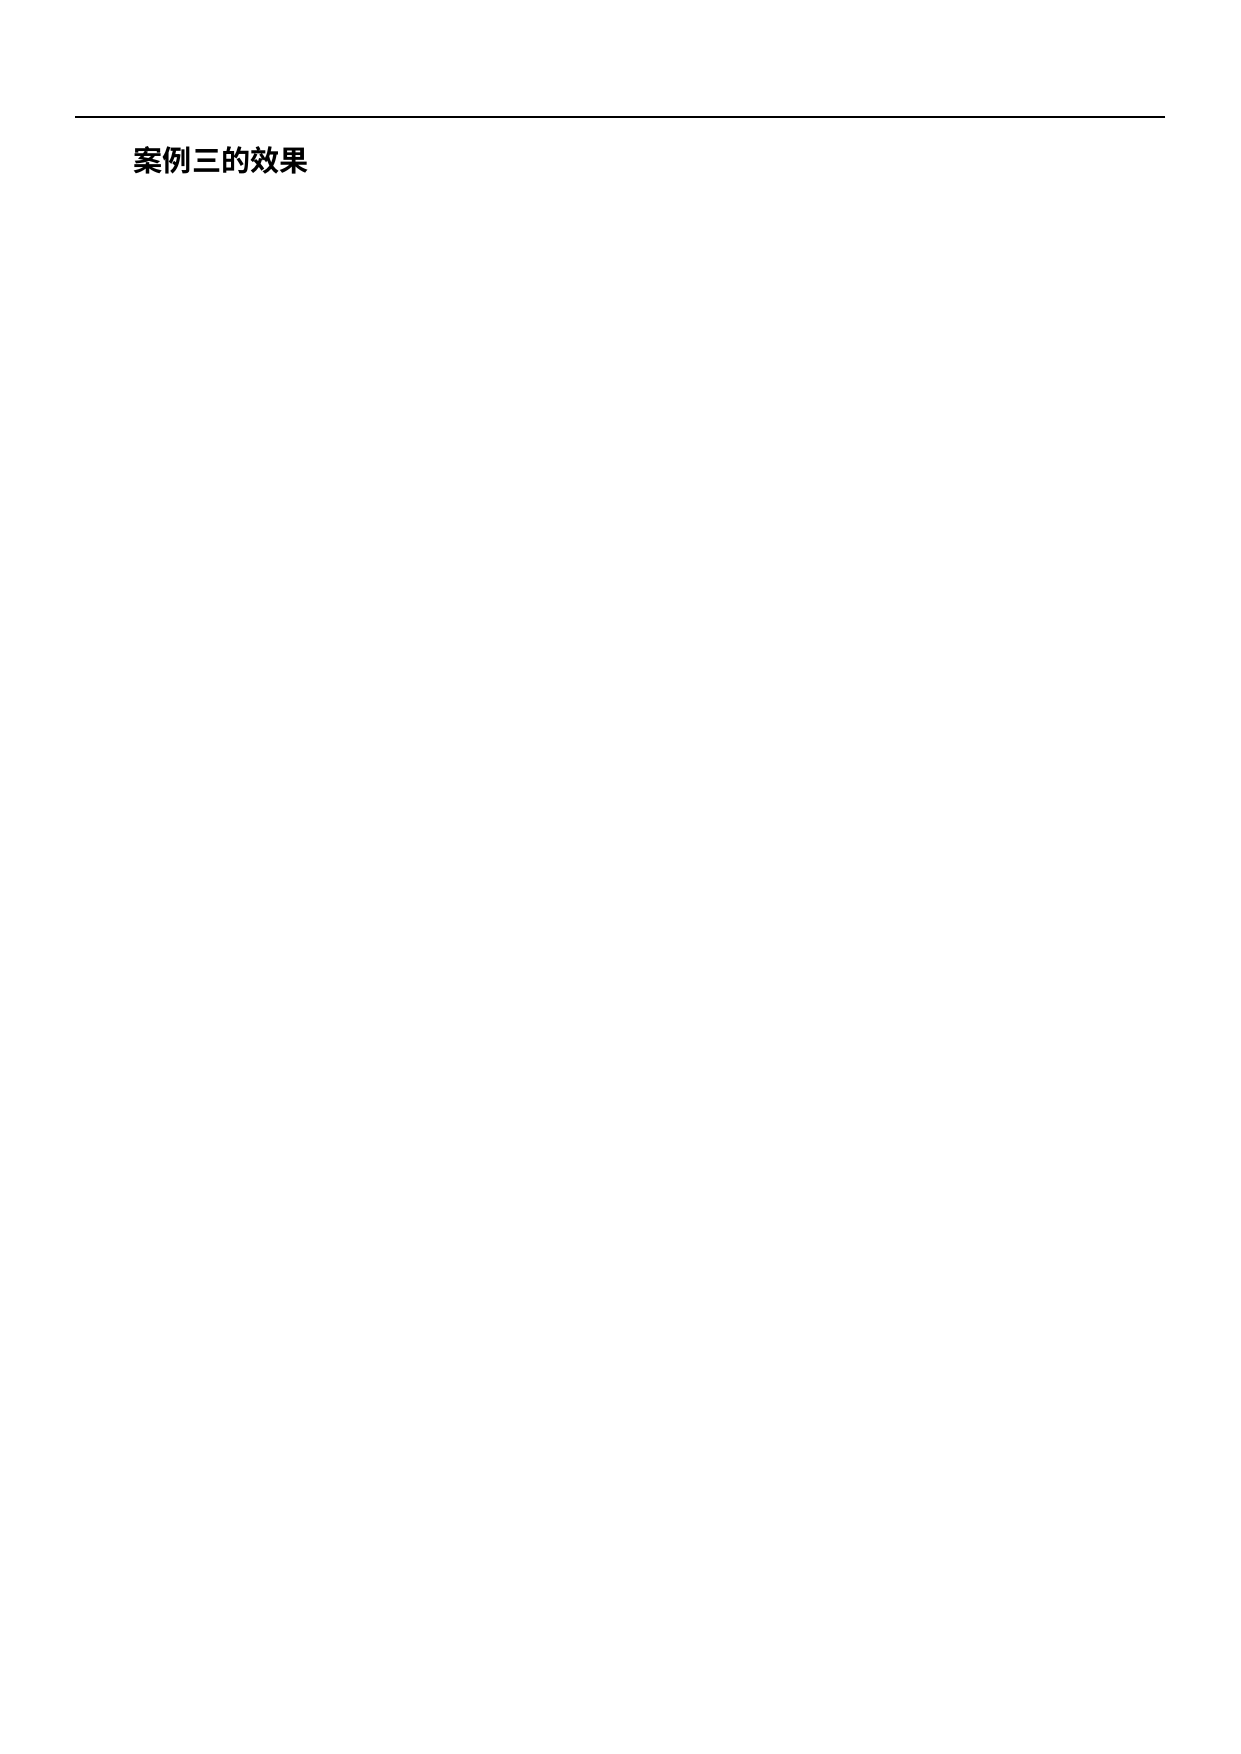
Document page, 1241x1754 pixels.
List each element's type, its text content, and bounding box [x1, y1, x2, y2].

text 案例三的效果 [75, 124, 1165, 192]
